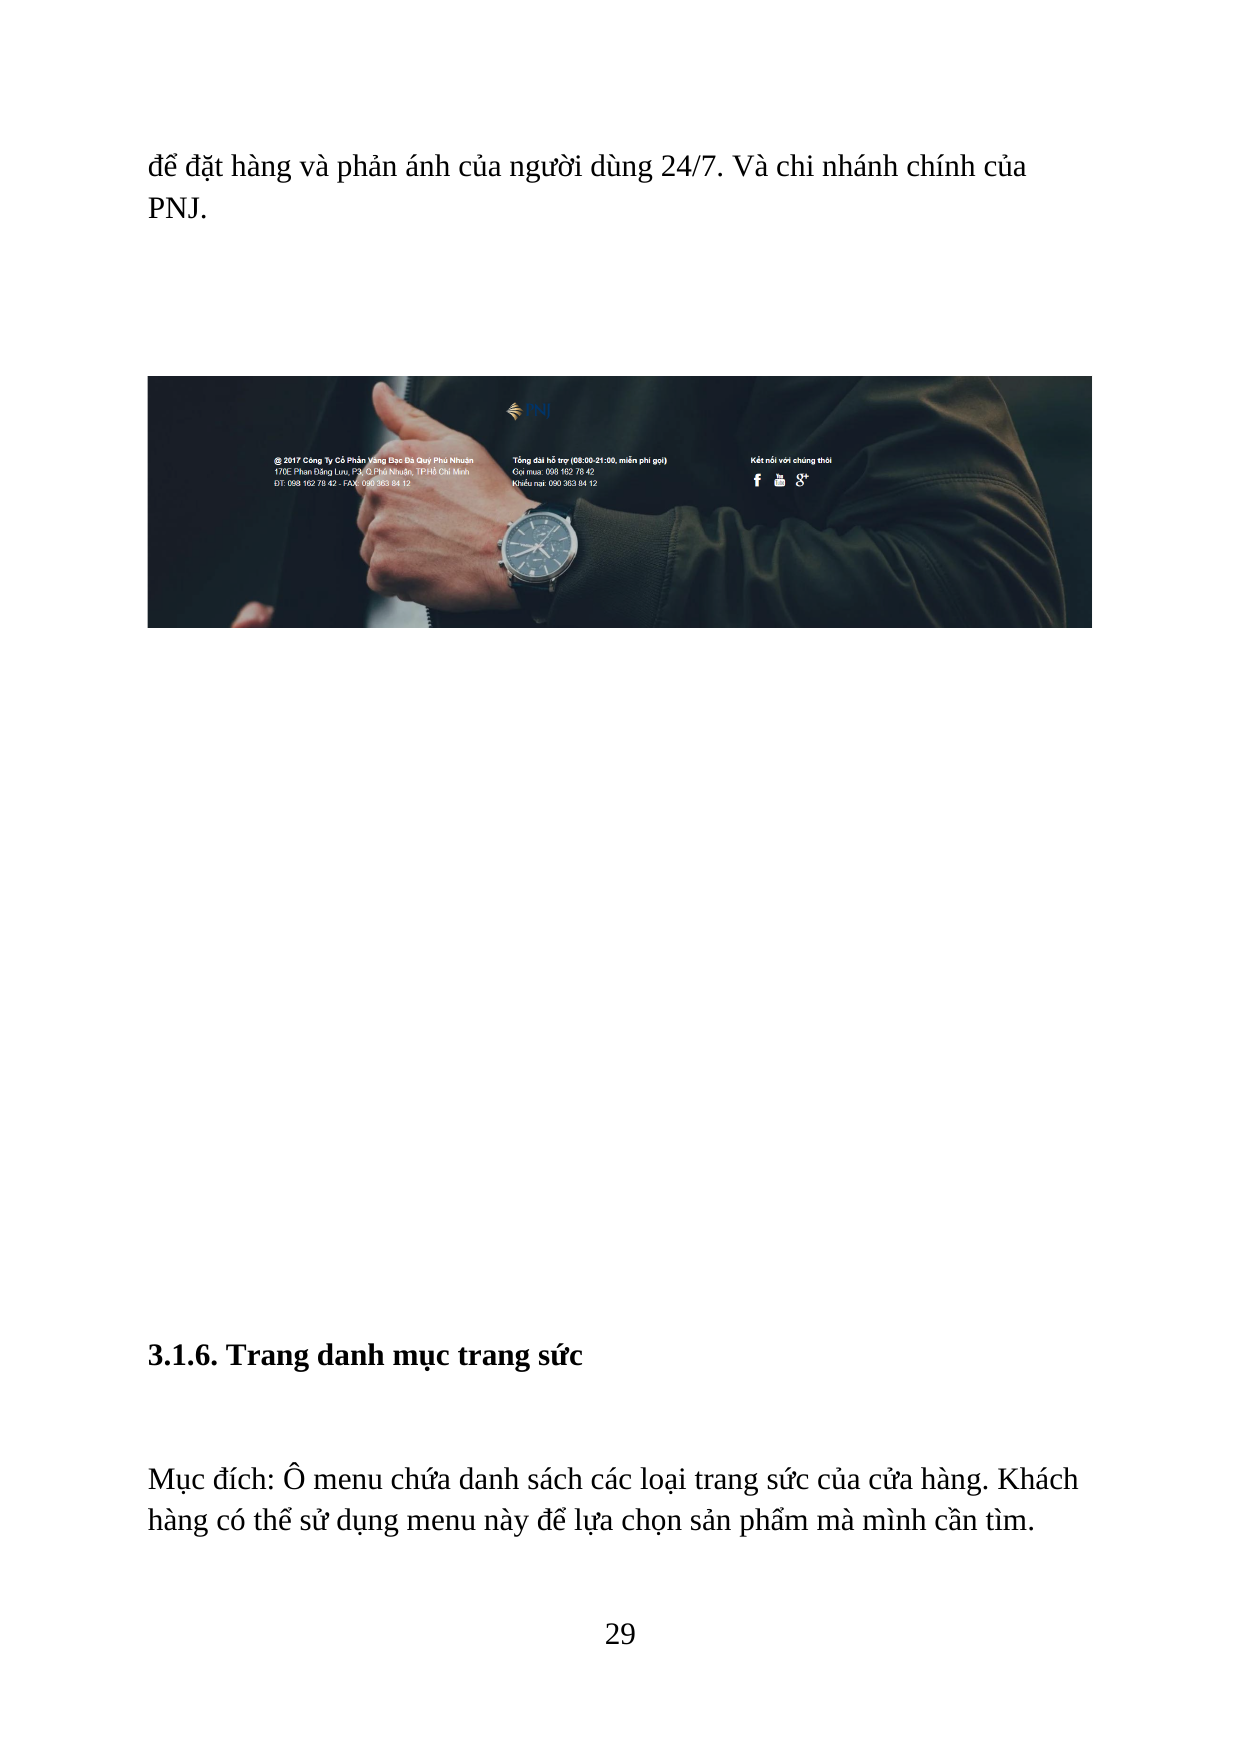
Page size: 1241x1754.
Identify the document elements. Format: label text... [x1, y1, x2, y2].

picture [147, 375, 1093, 628]
text 3.1.6. Trang danh mục trang sức [148, 1336, 1092, 1372]
text Mục đích: Ô menu chứa danh sách các loại trang sức của cửa hàng. Khách hàng có thể sử dụng menu này để lựa chọn sản phẩm mà mình cần tìm. [148, 1460, 1092, 1537]
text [148, 148, 1092, 225]
